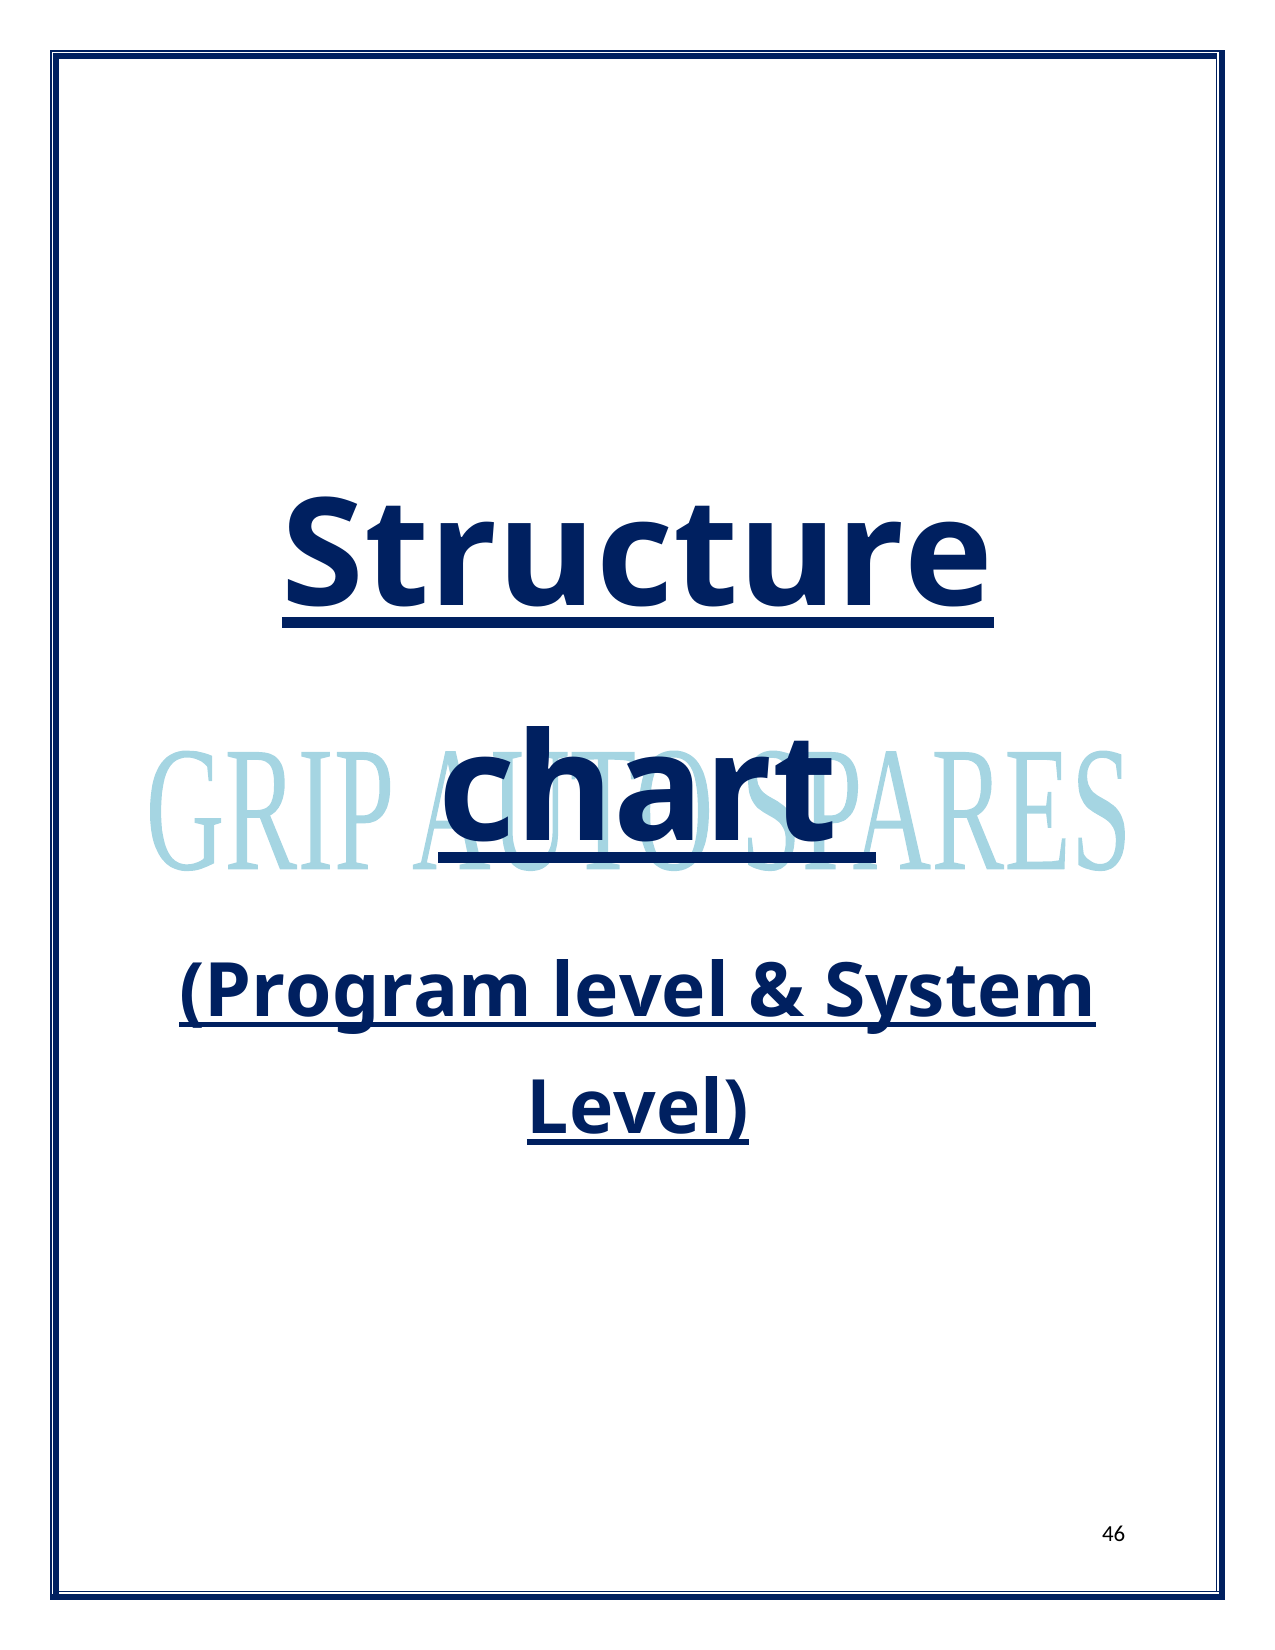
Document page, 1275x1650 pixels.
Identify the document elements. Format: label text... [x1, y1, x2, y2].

text Structure chart [150, 445, 1125, 884]
text (Program level & System Level) [150, 936, 1125, 1156]
